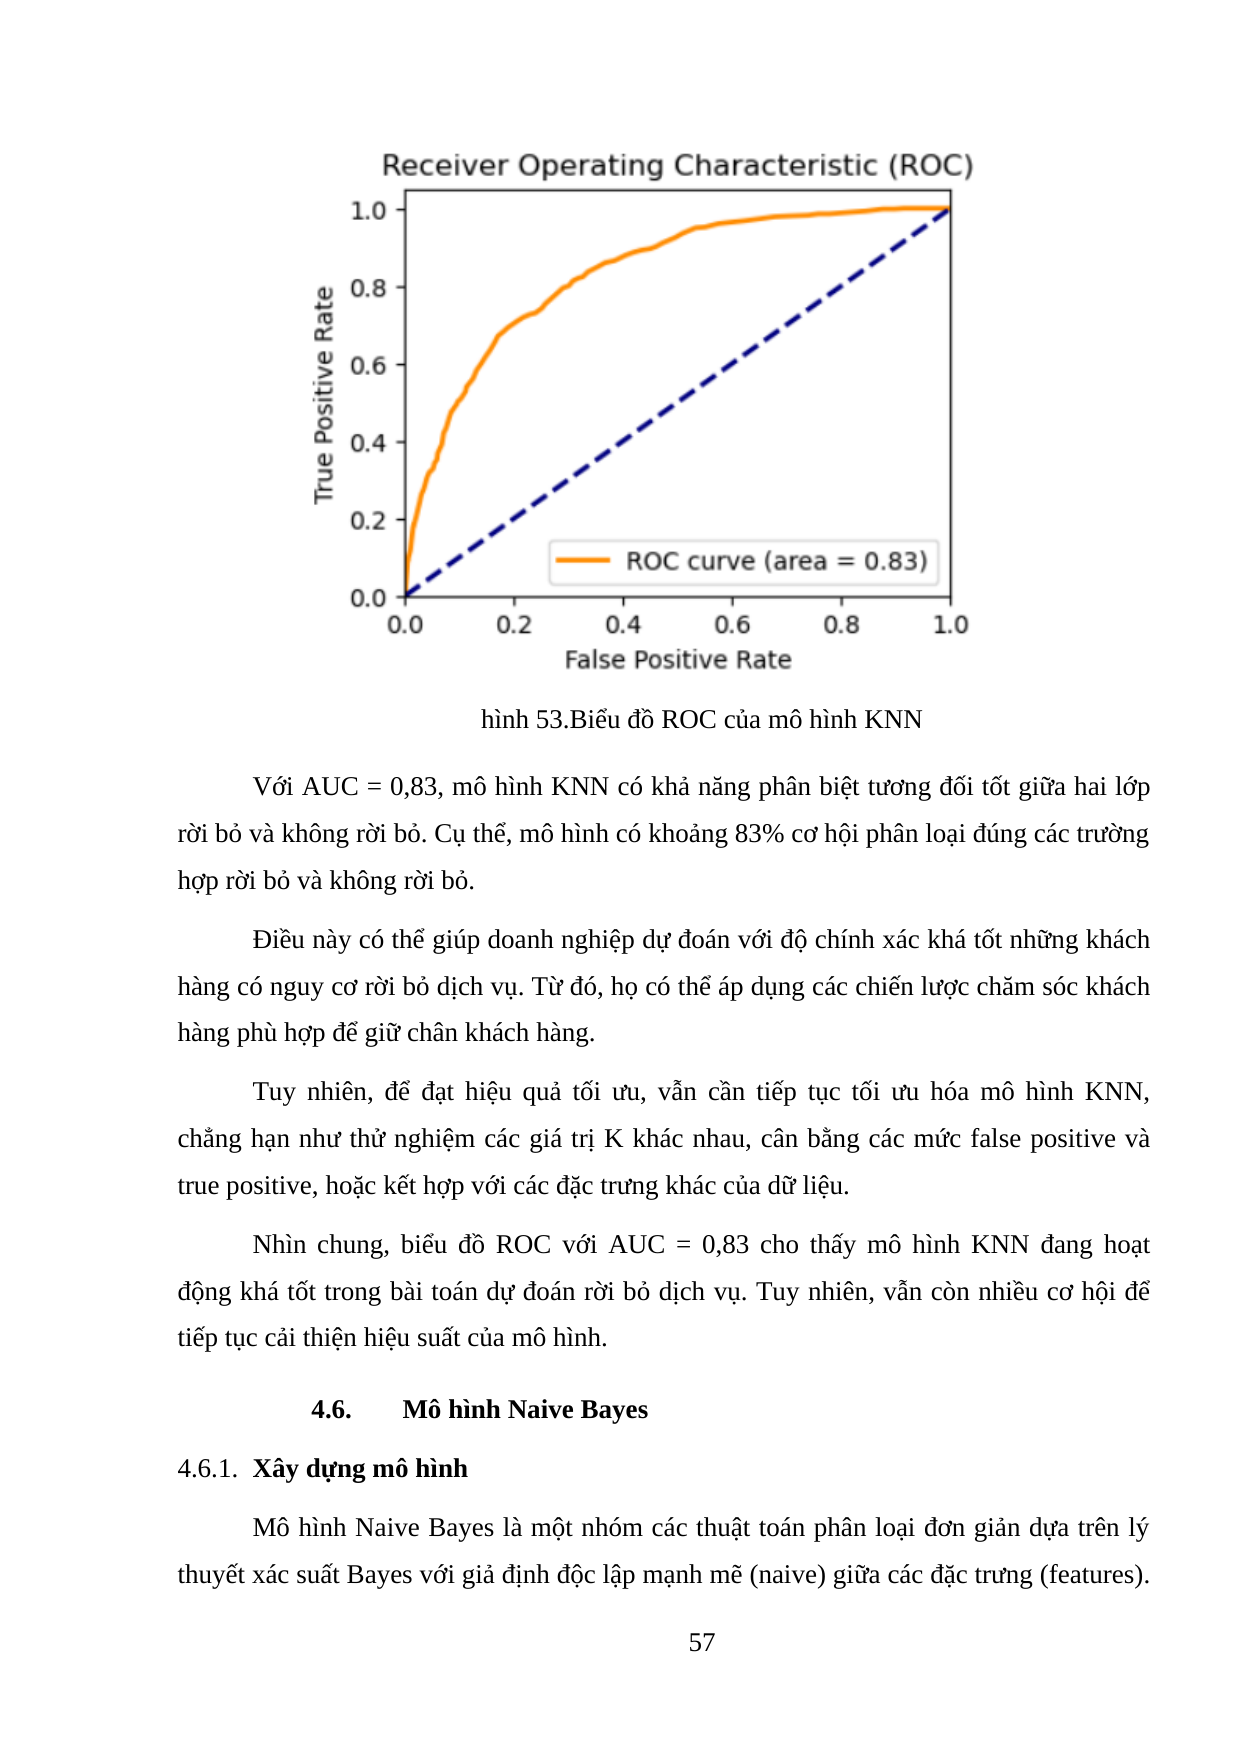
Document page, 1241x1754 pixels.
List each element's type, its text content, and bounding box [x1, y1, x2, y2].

text Với AUC = 0,83, mô hình KNN có khả năng phân biệt tương đối tốt giữa hai lớp rời bỏ và không rời bỏ. Cụ thể, mô hình có khoảng 83% cơ hội phân loại đúng các trường hợp rời bỏ và không rời bỏ. [177, 770, 1152, 817]
picture [252, 140, 1000, 682]
text Nhìn chung, biểu đồ ROC với AUC = 0,83 cho thấy mô hình KNN đang hoạt động khá tốt trong bài toán dự đoán rời bỏ dịch vụ. Tuy nhiên, vẫn còn nhiều cơ hội để tiếp tục cải thiện hiệu suất của mô hình. [177, 1306, 1152, 1352]
subtitle Mô hình Naive Bayes [236, 1393, 1152, 1424]
text Điều này có thể giúp doanh nghiệp dự đoán với độ chính xác khá tốt những khách hàng có nguy cơ rời bỏ dịch vụ. Từ đó, họ có thể áp dụng các chiến lược chăm sóc khách hàng phù hợp để giữ chân khách hàng. [177, 1001, 1152, 1047]
text Tuy nhiên, để đạt hiệu quả tối ưu, vẫn cần tiếp tục tối ưu hóa mô hình KNN, chẳng hạn như thử nghiệm các giá trị K khác nhau, cân bằng các mức false positive và true positive, hoặc kết hợp với các đặc trưng khác của dữ liệu. [177, 1153, 1152, 1200]
text hình 53.Biểu đồ ROC của mô hình KNN [177, 703, 1152, 734]
text Với AUC = 0,83, mô hình KNN có khả năng phân biệt tương đối tốt giữa hai lớp rời bỏ và không rời bỏ. Cụ thể, mô hình có khoảng 83% cơ hội phân loại đúng các trường hợp rời bỏ và không rời bỏ. [177, 848, 1152, 895]
text Tuy nhiên, để đạt hiệu quả tối ưu, vẫn cần tiếp tục tối ưu hóa mô hình KNN, chẳng hạn như thử nghiệm các giá trị K khác nhau, cân bằng các mức false positive và true positive, hoặc kết hợp với các đặc trưng khác của dữ liệu. [177, 1075, 1152, 1122]
text Nhìn chung, biểu đồ ROC với AUC = 0,83 cho thấy mô hình KNN đang hoạt động khá tốt trong bài toán dự đoán rời bỏ dịch vụ. Tuy nhiên, vẫn còn nhiều cơ hội để tiếp tục cải thiện hiệu suất của mô hình. [177, 1228, 1152, 1275]
list Xây dựng mô hình [177, 1452, 1152, 1483]
text Điều này có thể giúp doanh nghiệp dự đoán với độ chính xác khá tốt những khách hàng có nguy cơ rời bỏ dịch vụ. Từ đó, họ có thể áp dụng các chiến lược chăm sóc khách hàng phù hợp để giữ chân khách hàng. [177, 923, 1152, 970]
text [177, 1511, 1152, 1558]
